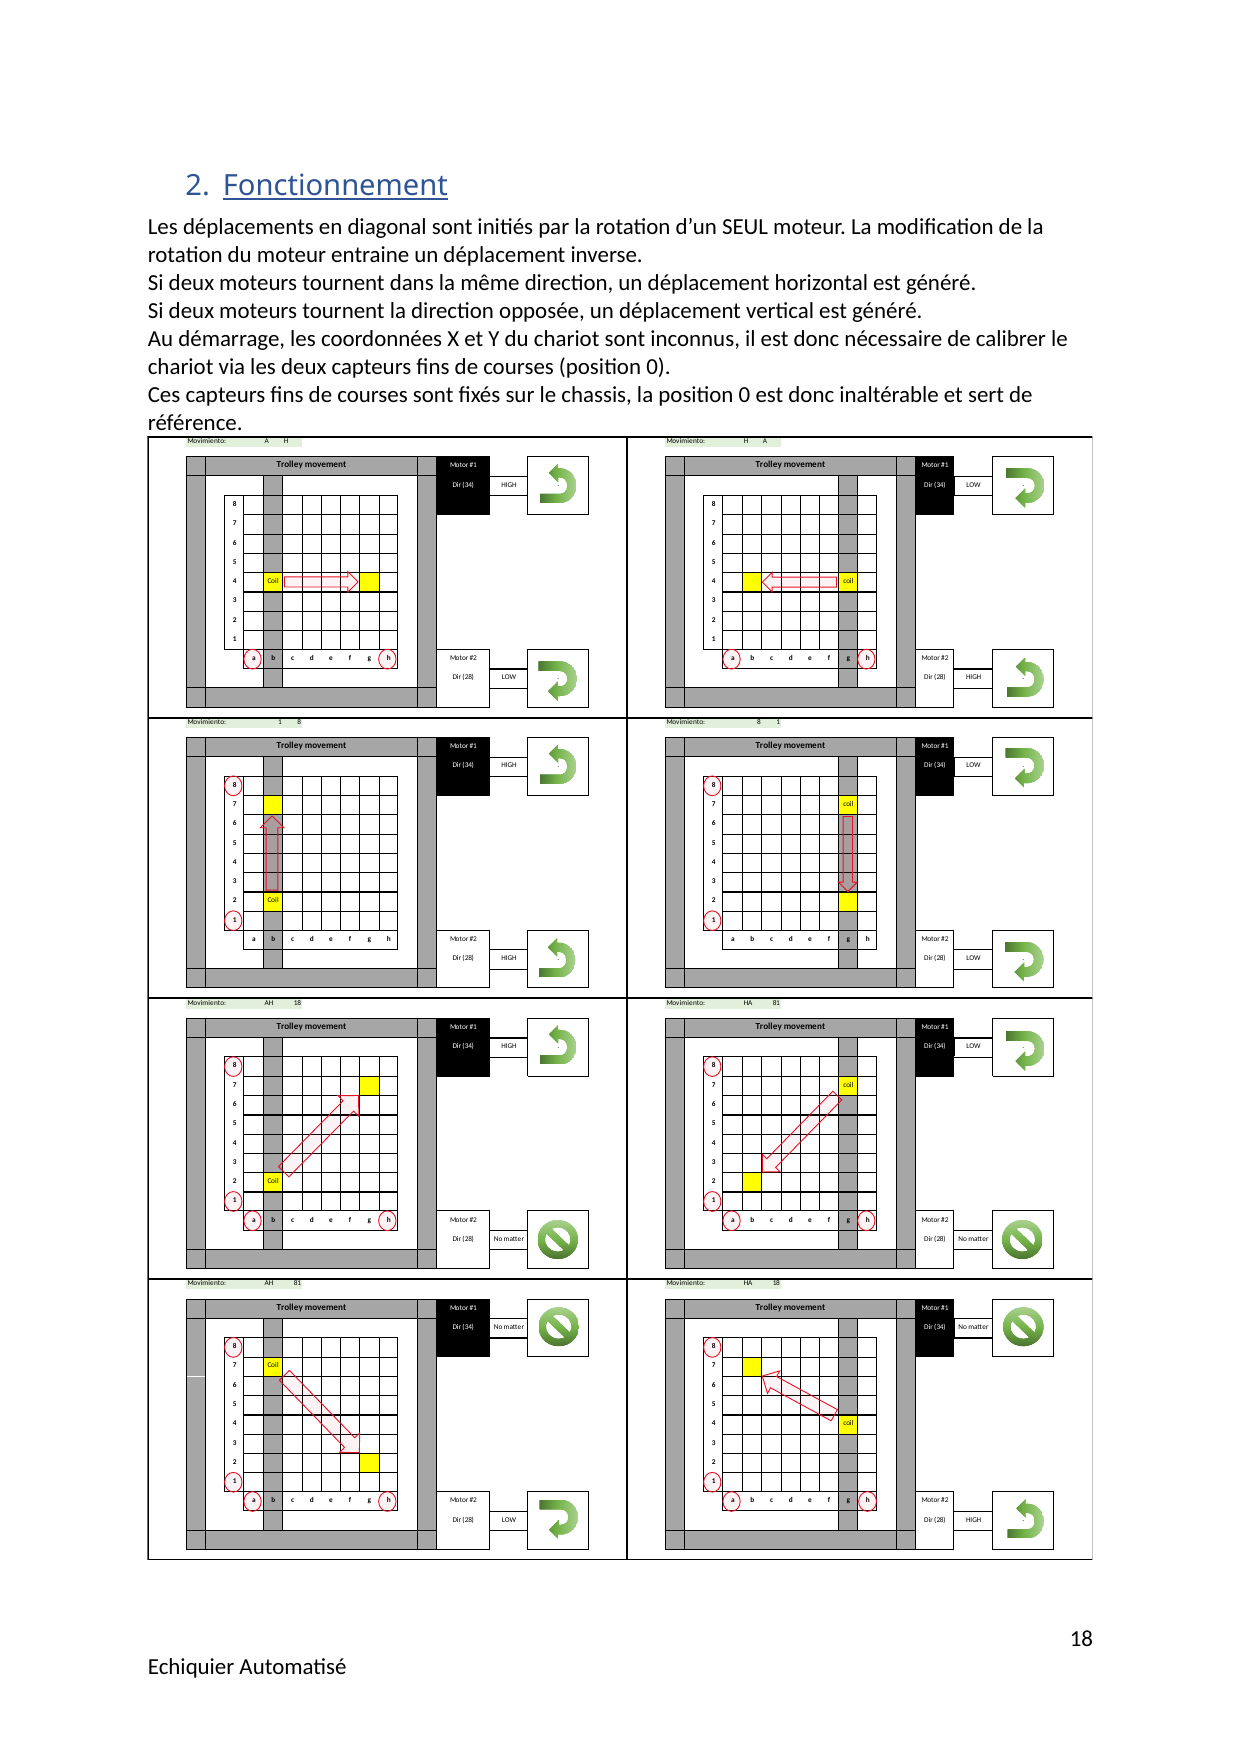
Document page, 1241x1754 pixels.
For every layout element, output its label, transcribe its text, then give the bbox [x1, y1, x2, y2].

text Au démarrage, les coordonnées X et Y du chariot sont inconnus, il est donc nécessaire de calibrer le chariot via les deux capteurs fins de courses (position 0). [148, 324, 1093, 380]
subtitle Fonctionnement [185, 164, 1093, 204]
text Les déplacements en diagonal sont initiés par la rotation d’un SEUL moteur. La modification de la rotation du moteur entraine un déplacement inverse. [148, 212, 1093, 268]
text Si deux moteurs tournent dans la même direction, un déplacement horizontal est généré. [148, 268, 1093, 296]
text Si deux moteurs tournent la direction opposée, un déplacement vertical est généré. [148, 296, 1093, 324]
text Ces capteurs fins de courses sont fixés sur le chassis, la position 0 est donc inaltérable et sert de référence. [148, 380, 1093, 436]
